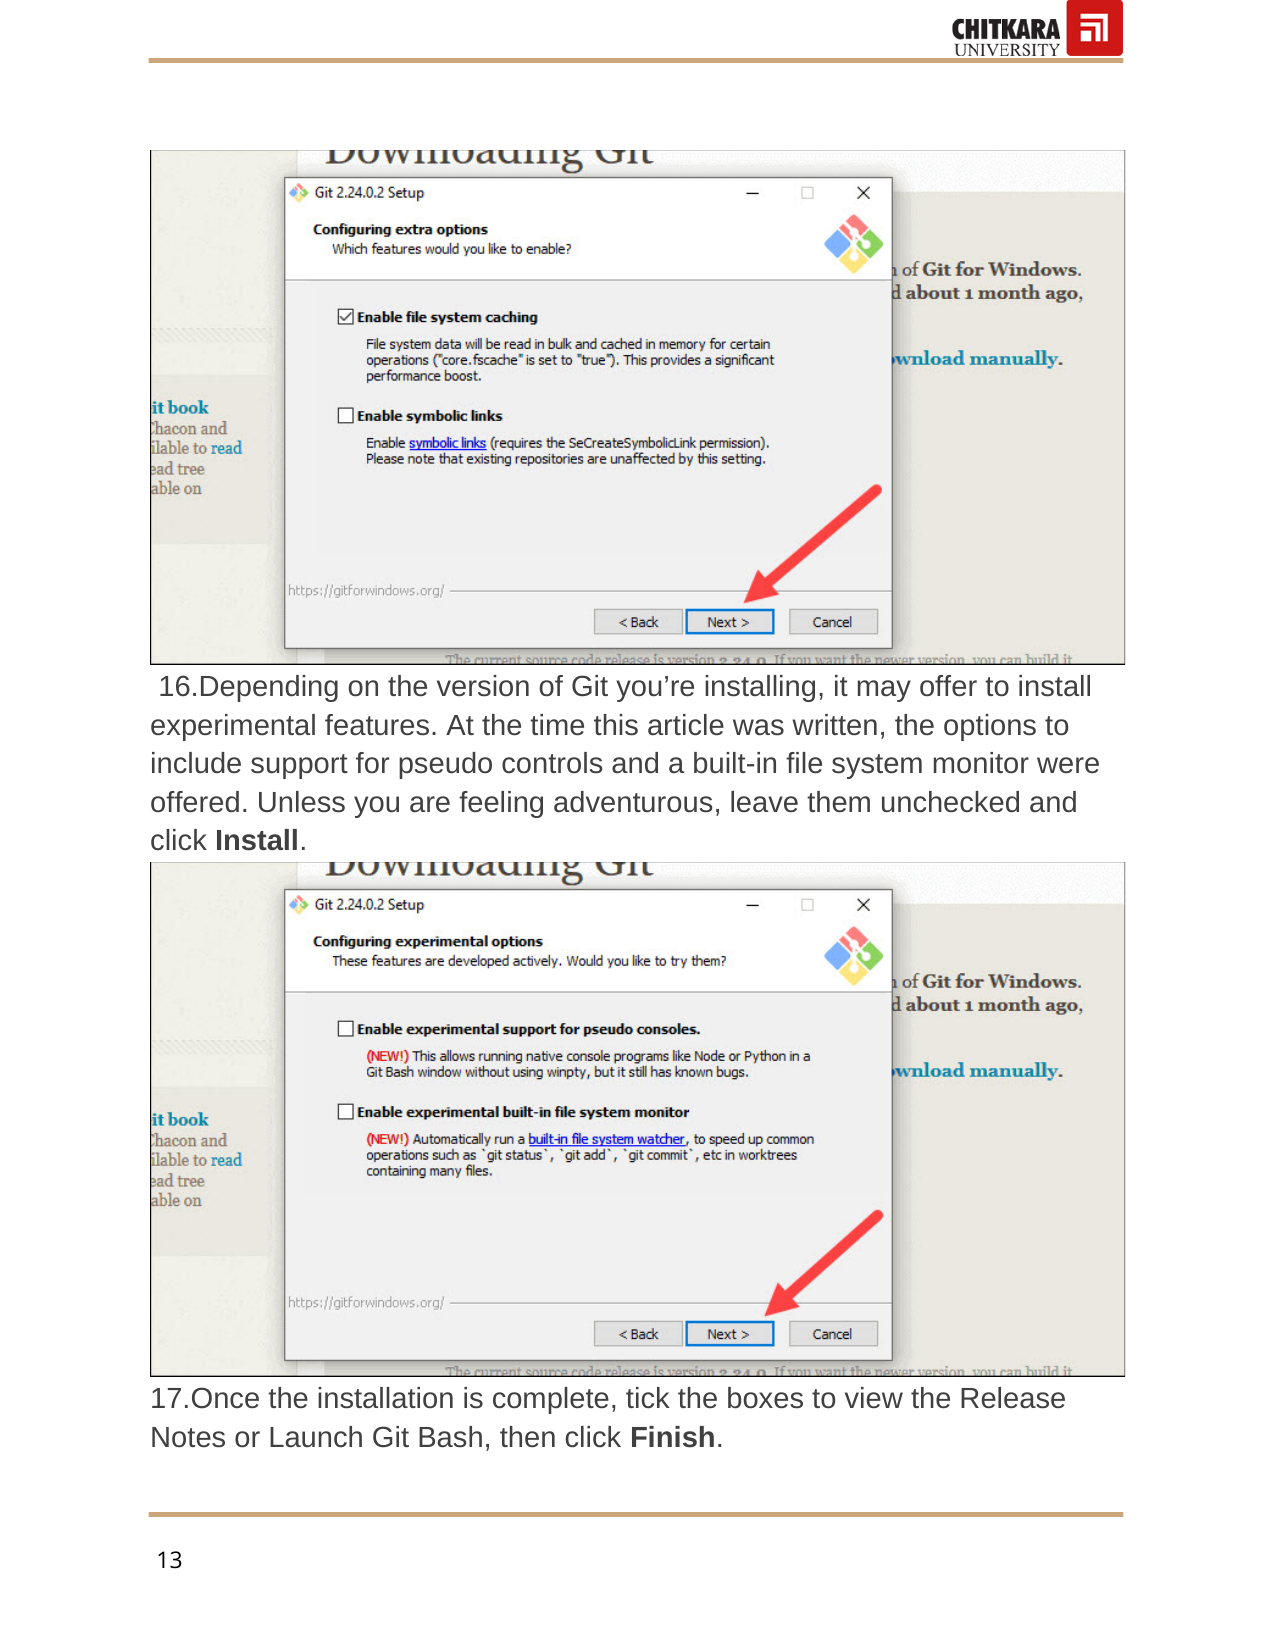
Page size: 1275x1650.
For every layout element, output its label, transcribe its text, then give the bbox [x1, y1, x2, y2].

text 17.Once the installation is complete, tick the boxes to view the Release Notes or Launch Git Bash, then click Finish. [150, 1381, 1125, 1453]
picture [148, 0, 1125, 63]
picture [150, 862, 1125, 1377]
text 16.Depending on the version of Git you’re installing, it may offer to install experimental features. At the time this article was written, the options to include support for pseudo controls and a built-in file system monitor were offered. Unless you are feeling adventurous, leave them unchecked and click Install. [150, 669, 1125, 857]
picture [148, 1512, 1124, 1517]
picture [150, 150, 1125, 665]
